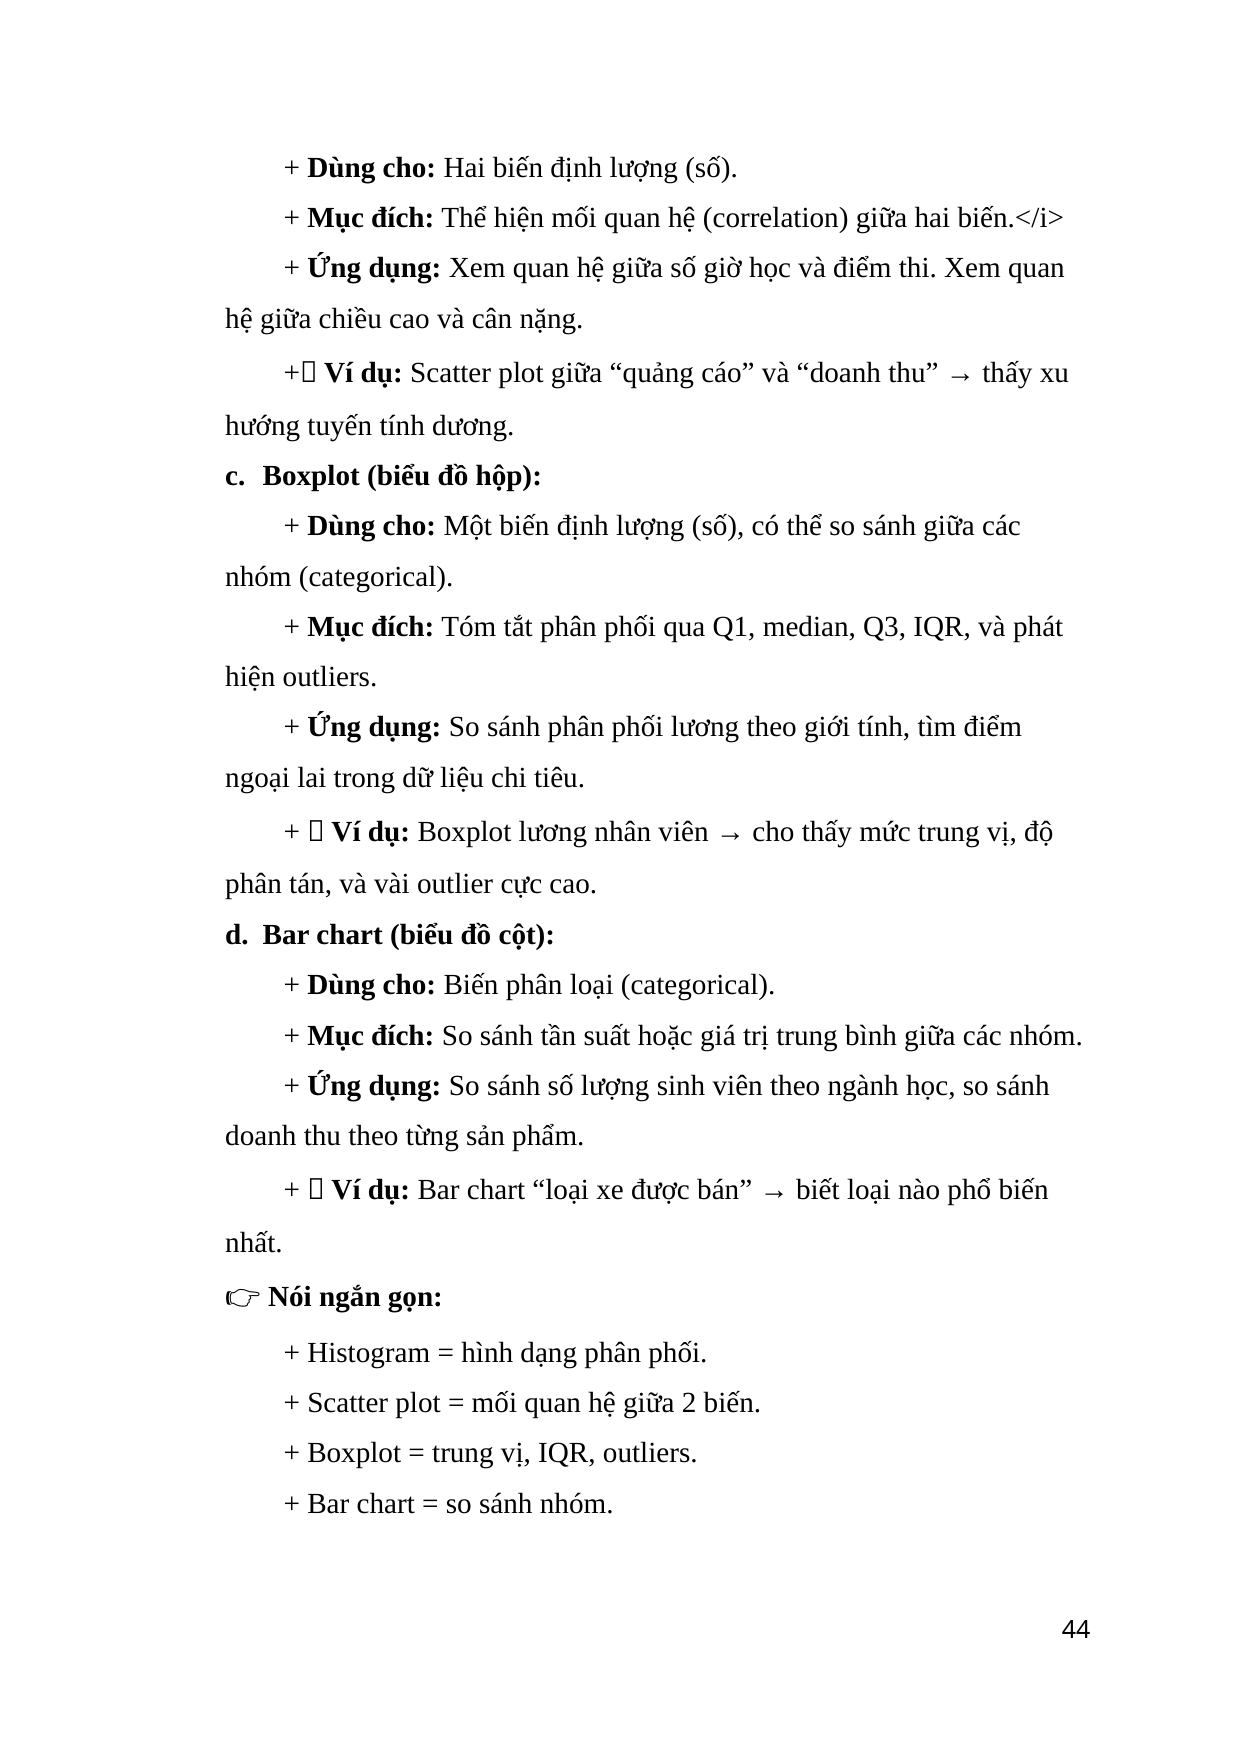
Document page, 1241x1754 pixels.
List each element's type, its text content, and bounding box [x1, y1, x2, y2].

list + Mục đích: So sánh tần suất hoặc giá trị trung bình giữa các nhóm. [225, 1018, 1090, 1051]
list +📌 Ví dụ: Scatter plot giữa “quảng cáo” và “doanh thu” → thấy xu hướng tuyến tính dương. [225, 351, 1090, 441]
list 👉 Nói ngắn gọn: [225, 1275, 1090, 1315]
list + Scatter plot = mối quan hệ giữa 2 biến. [225, 1385, 1090, 1419]
list + Boxplot = trung vị, IQR, outliers. [225, 1435, 1090, 1469]
list + Ứng dụng: So sánh số lượng sinh viên theo ngành học, so sánh doanh thu theo từng sản phẩm. [225, 1068, 1090, 1152]
list + 📌 Ví dụ: Boxplot lương nhân viên → cho thấy mức trung vị, độ phân tán, và vài outlier cực cao. [225, 810, 1090, 900]
list + 📌 Ví dụ: Bar chart “loại xe được bán” → biết loại nào phổ biến nhất. [225, 1168, 1090, 1258]
list + Dùng cho: Một biến định lượng (số), có thể so sánh giữa các nhóm (categorical). [225, 508, 1090, 592]
list + Dùng cho: Hai biến định lượng (số). [225, 150, 1090, 183]
list Boxplot (biểu đồ hộp): [225, 458, 1090, 492]
list + Ứng dụng: So sánh phân phối lương theo giới tính, tìm điểm ngoại lai trong dữ liệu chi tiêu. [225, 709, 1090, 793]
list + Mục đích: Thể hiện mối quan hệ (correlation) giữa hai biến.</i> [225, 200, 1090, 234]
list + Mục đích: Tóm tắt phân phối qua Q1, median, Q3, IQR, và phát hiện outliers. [225, 609, 1090, 693]
list + Ứng dụng: Xem quan hệ giữa số giờ học và điểm thi. Xem quan hệ giữa chiều cao và cân nặng. [225, 251, 1090, 334]
list + Dùng cho: Biến phân loại (categorical). [225, 967, 1090, 1001]
list + Bar chart = so sánh nhóm. [225, 1486, 1090, 1519]
list Bar chart (biểu đồ cột): [225, 917, 1090, 951]
list + Histogram = hình dạng phân phối. [225, 1335, 1090, 1368]
